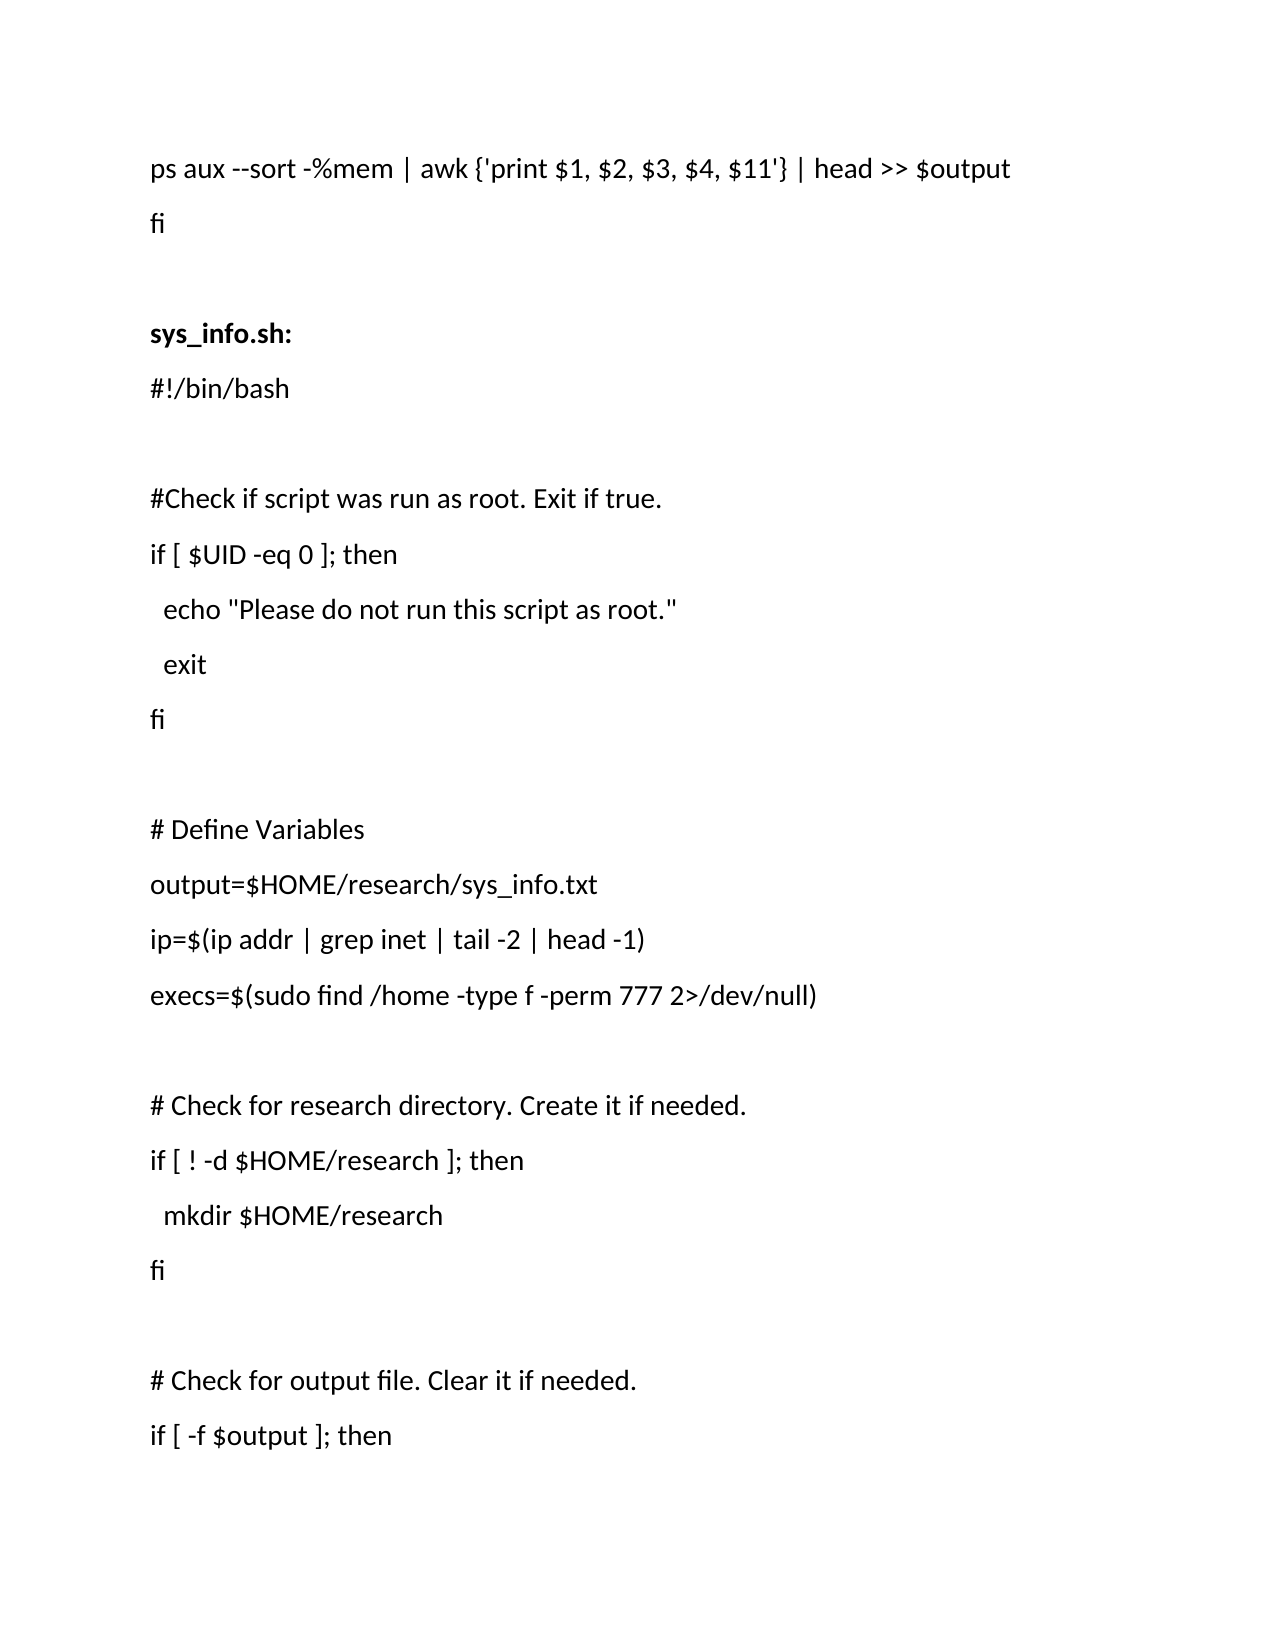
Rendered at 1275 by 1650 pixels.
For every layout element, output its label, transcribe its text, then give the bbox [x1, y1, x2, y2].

text fi [150, 205, 1125, 241]
text ip=$(ip addr | grep inet | tail -2 | head -1) [150, 921, 1125, 957]
text #Check if script was run as root. Exit if true. [150, 481, 1125, 516]
text fi [150, 701, 1125, 737]
text if [ ! -d $HOME/research ]; then [150, 1142, 1125, 1177]
text exit [150, 646, 1125, 682]
text # Check for research directory. Create it if needed. [150, 1087, 1125, 1122]
text if [ -f $output ]; then [150, 1417, 1125, 1453]
text execs=$(sudo find /home -type f -perm 777 2>/dev/null) [150, 977, 1125, 1012]
text mkdir $HOME/research [150, 1197, 1125, 1233]
text # Define Variables [150, 811, 1125, 847]
text sys_info.sh: [150, 315, 1125, 351]
text #!/bin/bash [150, 370, 1125, 406]
text fi [150, 1252, 1125, 1288]
text output=$HOME/research/sys_info.txt [150, 866, 1125, 902]
text ps aux --sort -%mem | awk {'print $1, $2, $3, $4, $11'} | head >> $output [150, 150, 1125, 186]
text echo "Please do not run this script as root." [150, 591, 1125, 626]
text if [ $UID -eq 0 ]; then [150, 536, 1125, 571]
text # Check for output file. Clear it if needed. [150, 1362, 1125, 1398]
